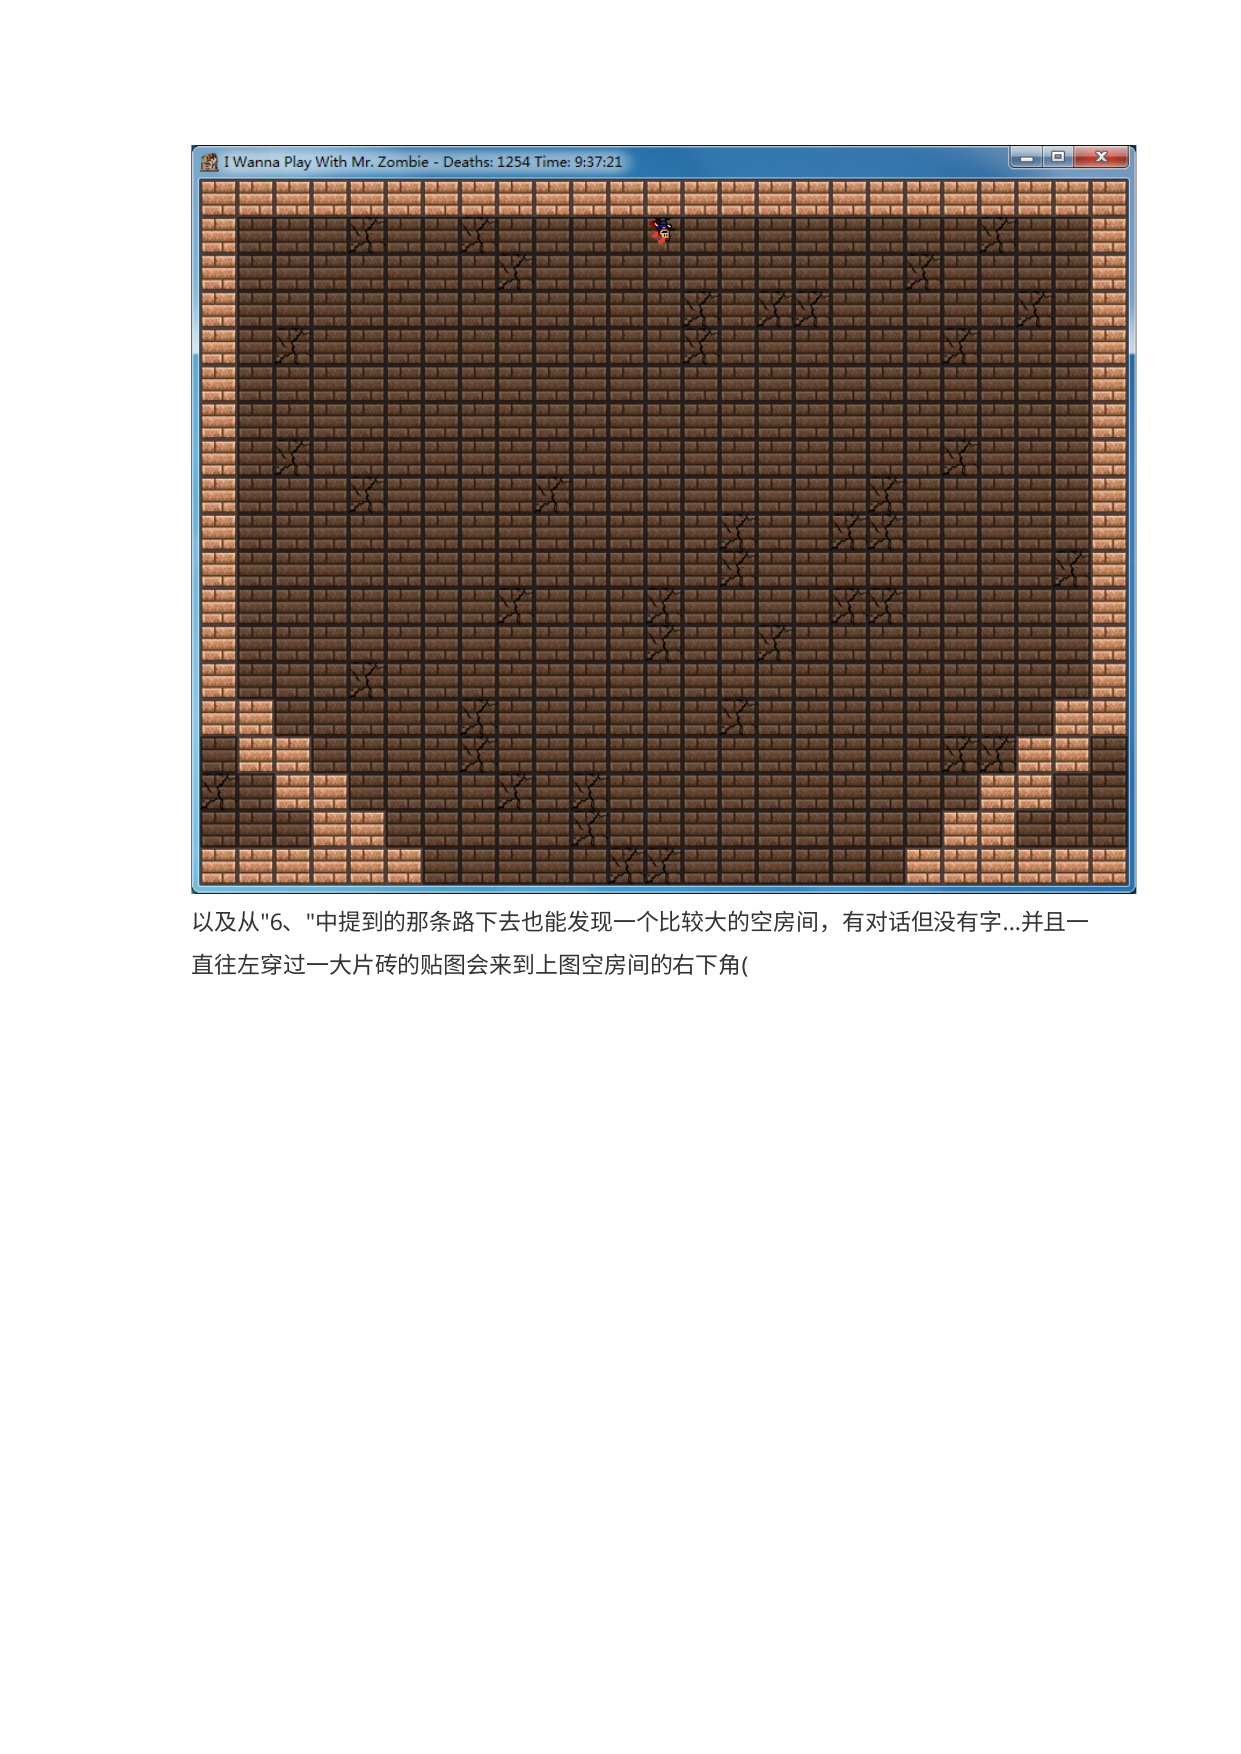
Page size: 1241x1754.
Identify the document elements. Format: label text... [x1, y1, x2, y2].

picture [191, 145, 1137, 894]
